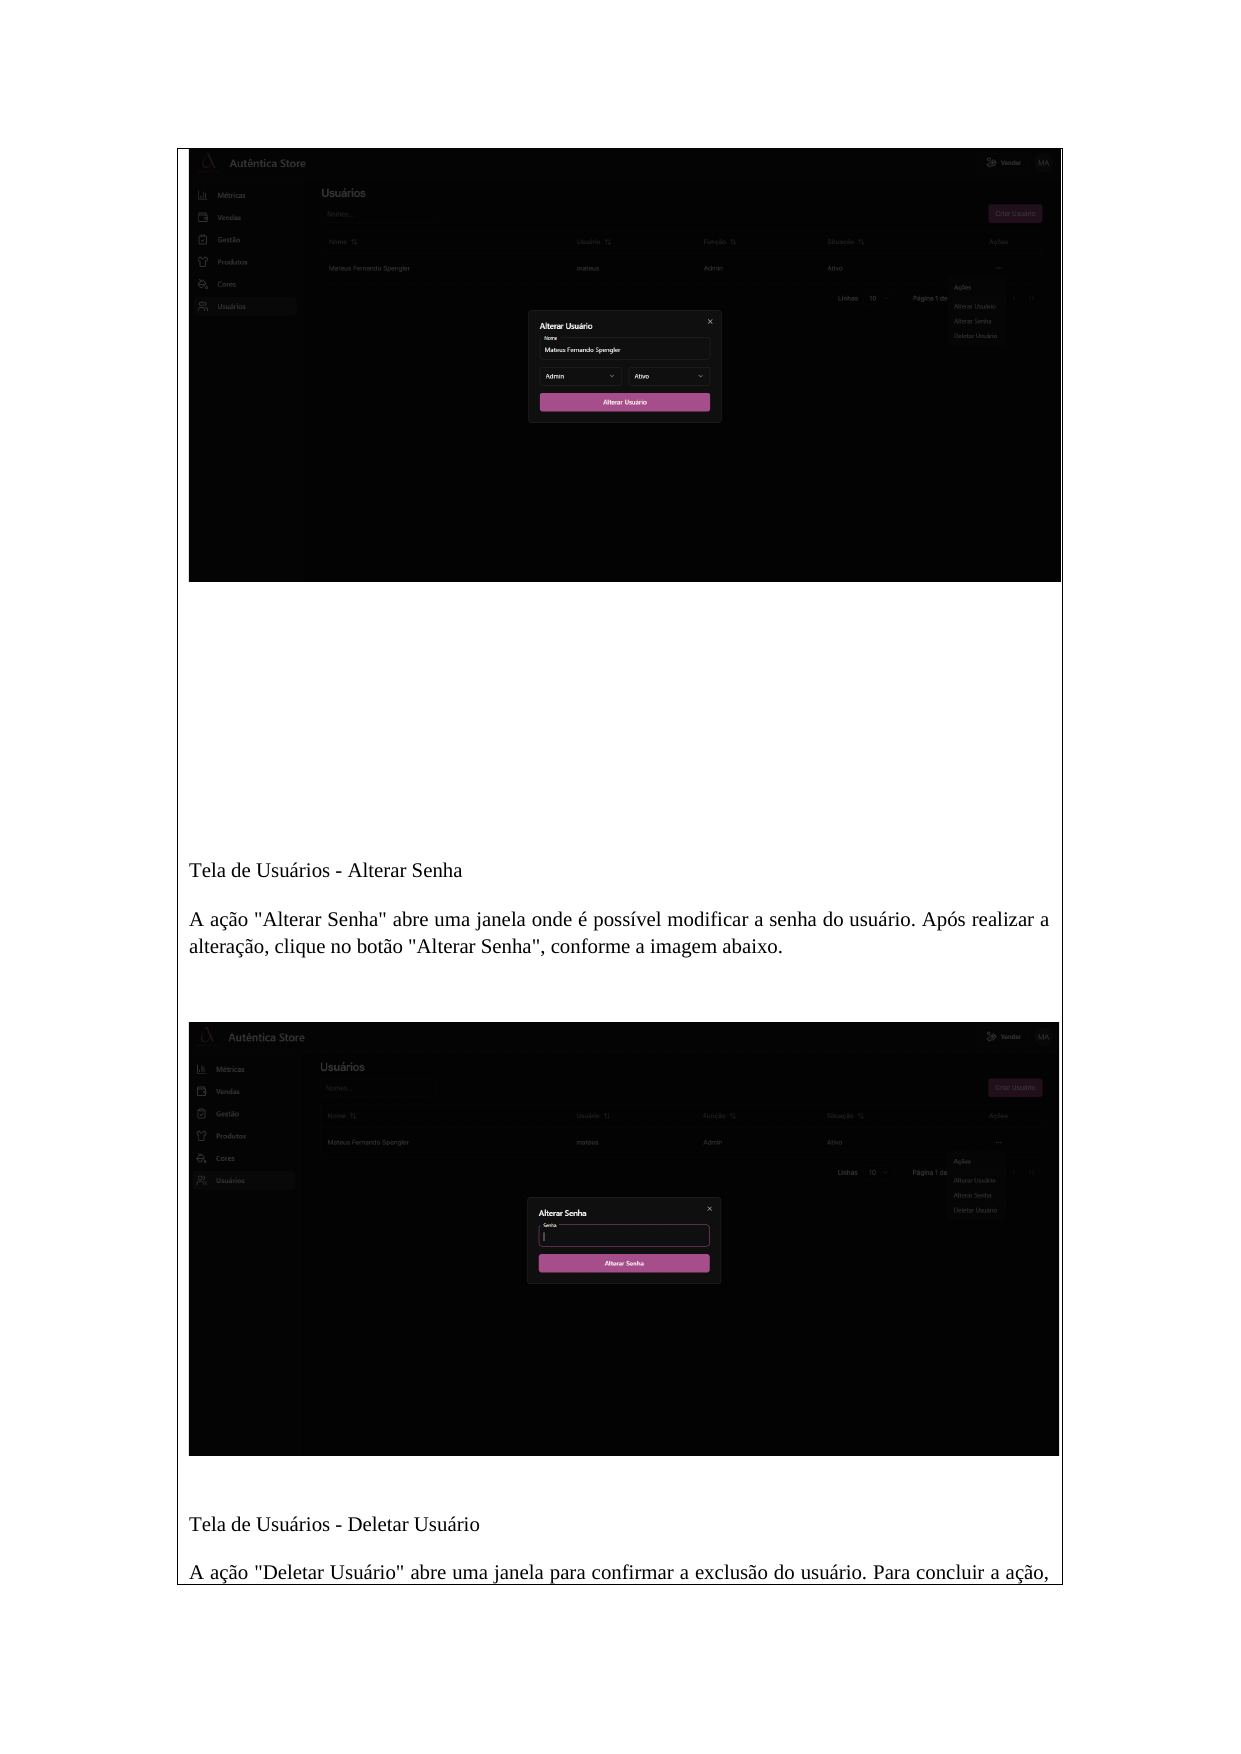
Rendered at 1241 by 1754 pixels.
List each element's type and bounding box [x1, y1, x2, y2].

picture [188, 1022, 1060, 1456]
picture [188, 148, 1061, 582]
table_header [178, 149, 1062, 1584]
